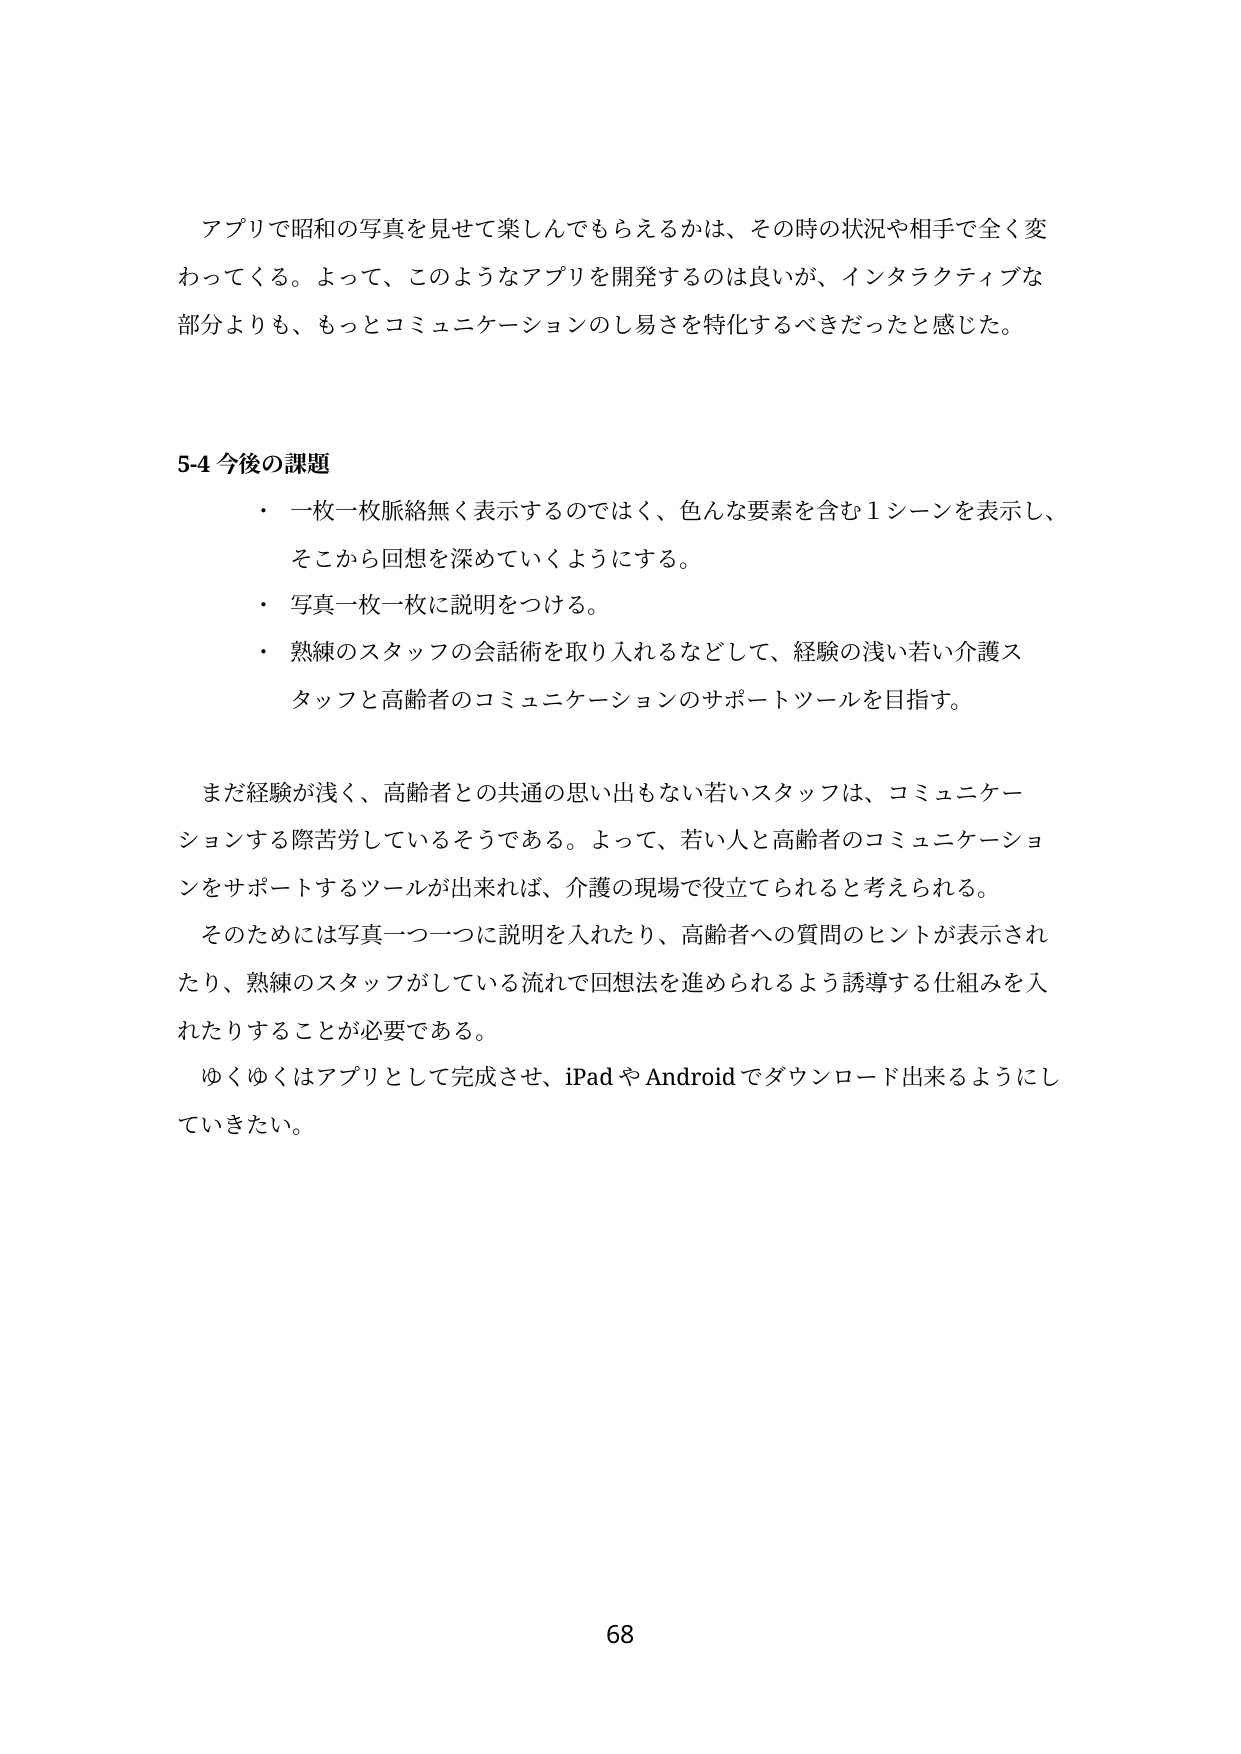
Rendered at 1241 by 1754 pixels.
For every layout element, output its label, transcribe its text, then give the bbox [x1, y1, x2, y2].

list 写真一枚一枚に説明をつける。 [252, 583, 1063, 624]
list 熟練のスタッフの会話術を取り入れるなどして、経験の浅い若い介護スタッフと高齢者のコミュニケーションのサポートツールを目指す。 [252, 629, 1063, 719]
list 一枚一枚脈絡無く表示するのではく、色んな要素を含む１シーンを表示し、そこから回想を深めていくようにする。 [252, 488, 1063, 578]
text そのためには写真一つ一つに説明を入れたり、高齢者への質問のヒントが表示されたり、熟練のスタッフがしている流れで回想法を進められるよう誘導する仕組みを入れたりすることが必要である。 [177, 913, 1063, 1050]
text ゆくゆくはアプリとして完成させ、iPadやAndroidでダウンロード出来るようにしていきたい。 [177, 1055, 1063, 1145]
text まだ経験が浅く、高齢者との共通の思い出もない若いスタッフは、コミュニケーションする際苦労しているそうである。よって、若い人と高齢者のコミュニケーションをサポートするツールが出来れば、介護の現場で役立てられると考えられる。 [177, 770, 1063, 908]
text 5-4 今後の課題 [177, 442, 1063, 483]
text アプリで昭和の写真を見せて楽しんでもらえるかは、その時の状況や相手で全く変わってくる。よって、このようなアプリを開発するのは良いが、インタラクティブな部分よりも、もっとコミュニケーションのし易さを特化するべきだったと感じた。 [177, 207, 1063, 344]
